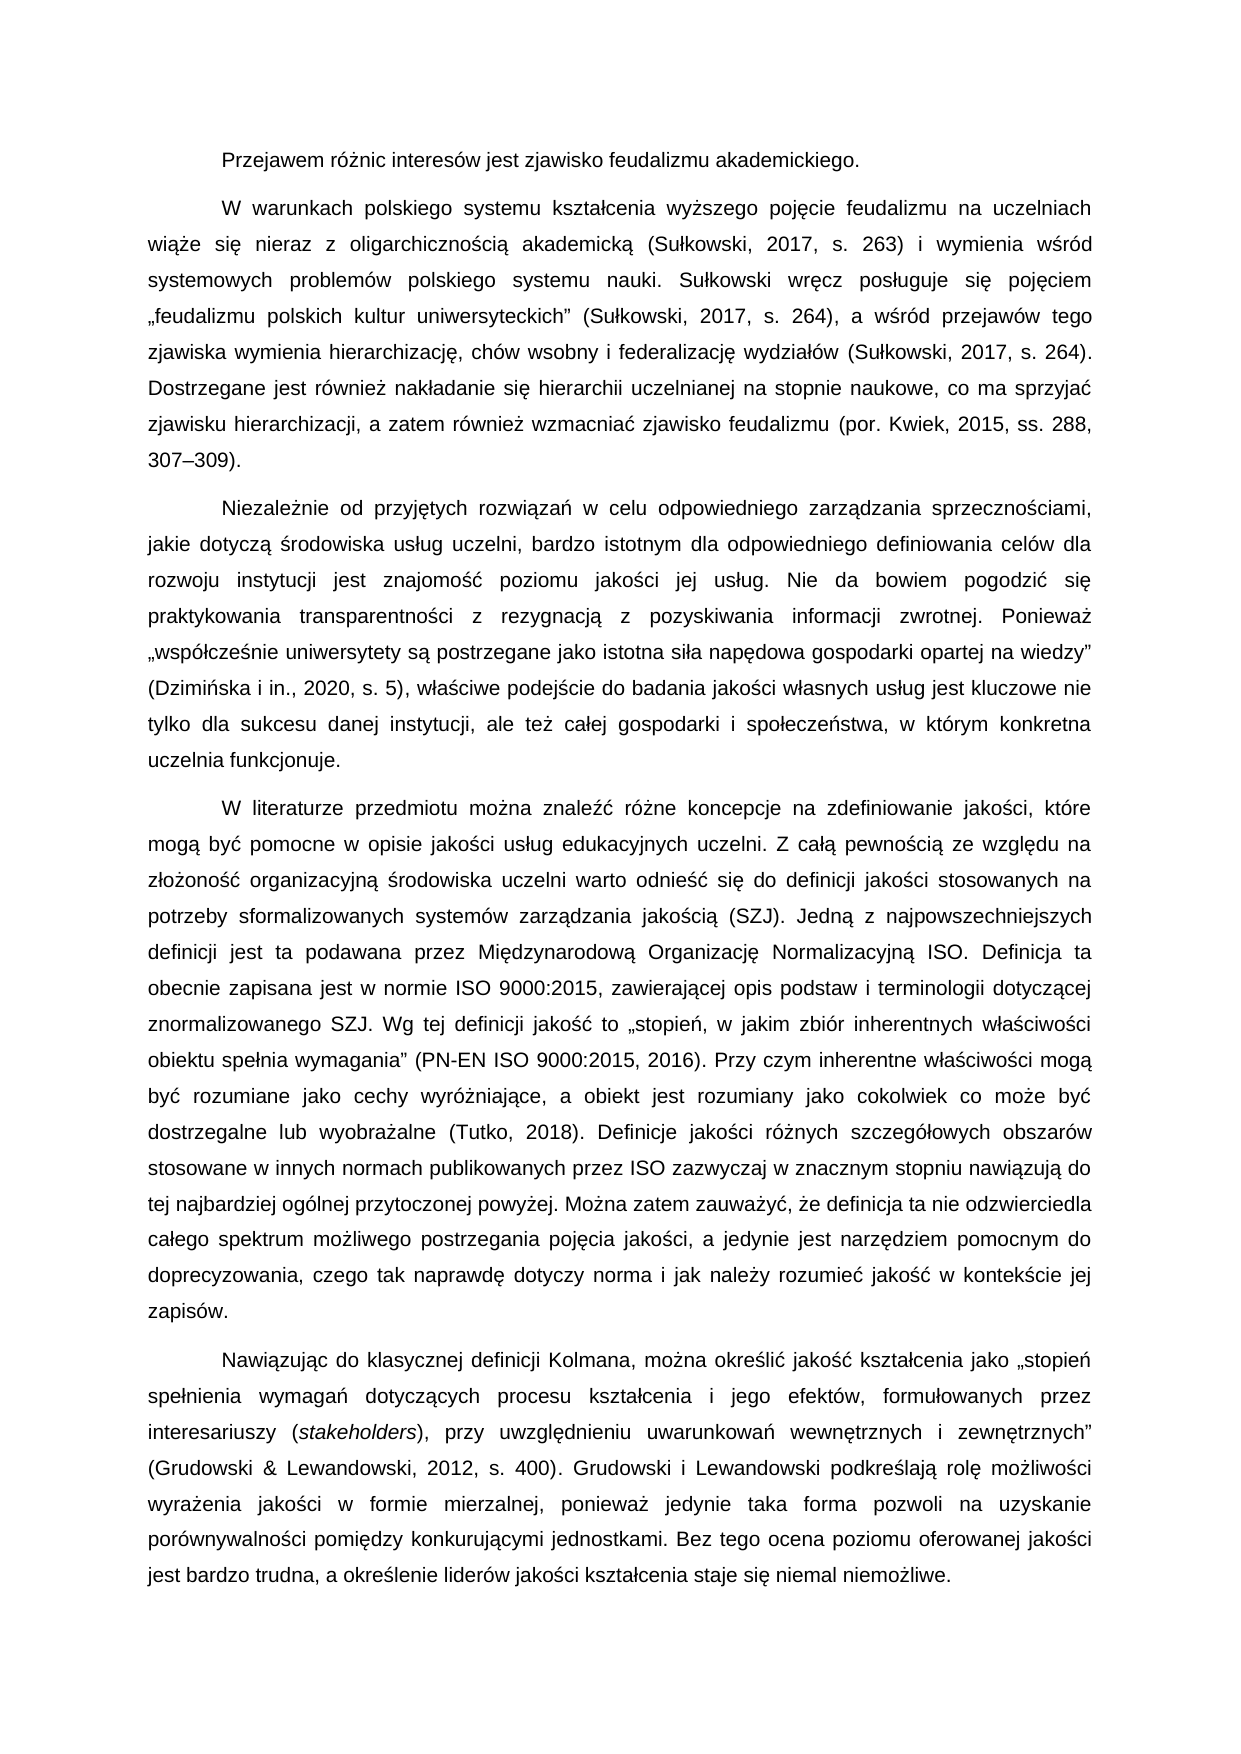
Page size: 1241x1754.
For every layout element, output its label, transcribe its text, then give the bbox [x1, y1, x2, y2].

text W warunkach polskiego systemu kształcenia wyższego pojęcie feudalizmu na uczelniach wiąże się nieraz z oligarchicznością akademicką (Sułkowski, 2017, s. 263) i wymienia wśród systemowych problemów polskiego systemu nauki. Sułkowski wręcz posługuje się pojęciem „feudalizmu polskich kultur uniwersyteckich” (Sułkowski, 2017, s. 264), a wśród przejawów tego zjawiska wymienia hierarchizację, chów wsobny i federalizację wydziałów (Sułkowski, 2017, s. 264). Dostrzegane jest również nakładanie się hierarchii uczelnianej na stopnie naukowe, co ma sprzyjać zjawisku hierarchizacji, a zatem również wzmacniać zjawisko feudalizmu (por. Kwiek, 2015, ss. 288, 307–309). [148, 196, 1093, 472]
text Niezależnie od przyjętych rozwiązań w celu odpowiedniego zarządzania sprzecznościami, jakie dotyczą środowiska usług uczelni, bardzo istotnym dla odpowiedniego definiowania celów dla rozwoju instytucji jest znajomość poziomu jakości jej usług. Nie da bowiem pogodzić się praktykowania transparentności z rezygnacją z pozyskiwania informacji zwrotnej. Ponieważ „współcześnie uniwersytety są postrzegane jako istotna siła napędowa gospodarki opartej na wiedzy” (Dzimińska i in., 2020, s. 5), właściwe podejście do badania jakości własnych usług jest kluczowe nie tylko dla sukcesu danej instytucji, ale też całej gospodarki i społeczeństwa, w którym konkretna uczelnia funkcjonuje. [148, 496, 1093, 772]
text Przejawem różnic interesów jest zjawisko feudalizmu akademickiego. [148, 148, 1093, 172]
text W literaturze przedmiotu można znaleźć różne koncepcje na zdefiniowanie jakości, które mogą być pomocne w opisie jakości usług edukacyjnych uczelni. Z całą pewnością ze względu na złożoność organizacyjną środowiska uczelni warto odnieść się do definicji jakości stosowanych na potrzeby sformalizowanych systemów zarządzania jakością (SZJ). Jedną z najpowszechniejszych definicji jest ta podawana przez Międzynarodową Organizację Normalizacyjną ISO. Definicja ta obecnie zapisana jest w normie ISO 9000:2015, zawierającej opis podstaw i terminologii dotyczącej znormalizowanego SZJ. Wg tej definicji jakość to „stopień, w jakim zbiór inherentnych właściwości obiektu spełnia wymagania” (PN-EN ISO 9000:2015, 2016). Przy czym inherentne właściwości mogą być rozumiane jako cechy wyróżniające, a obiekt jest rozumiany jako cokolwiek co może być dostrzegalne lub wyobrażalne (Tutko, 2018). Definicje jakości różnych szczegółowych obszarów stosowane w innych normach publikowanych przez ISO zazwyczaj w znacznym stopniu nawiązują do tej najbardziej ogólnej przytoczonej powyżej. Można zatem zauważyć, że definicja ta nie odzwierciedla całego spektrum możliwego postrzegania pojęcia jakości, a jedynie jest narzędziem pomocnym do doprecyzowania, czego tak naprawdę dotyczy norma i jak należy rozumieć jakość w kontekście jej zapisów. [148, 796, 1093, 1323]
text Nawiązując do klasycznej definicji Kolmana, można określić jakość kształcenia jako „stopień spełnienia wymagań dotyczących procesu kształcenia i jego efektów, formułowanych przez interesariuszy (stakeholders), przy uwzględnieniu uwarunkowań wewnętrznych i zewnętrznych” (Grudowski & Lewandowski, 2012, s. 400). Grudowski i Lewandowski podkreślają rolę możliwości wyrażenia jakości w formie mierzalnej, ponieważ jedynie taka forma pozwoli na uzyskanie porównywalności pomiędzy konkurującymi jednostkami. Bez tego ocena poziomu oferowanej jakości jest bardzo trudna, a określenie liderów jakości kształcenia staje się niemal niemożliwe. [148, 1348, 1093, 1587]
